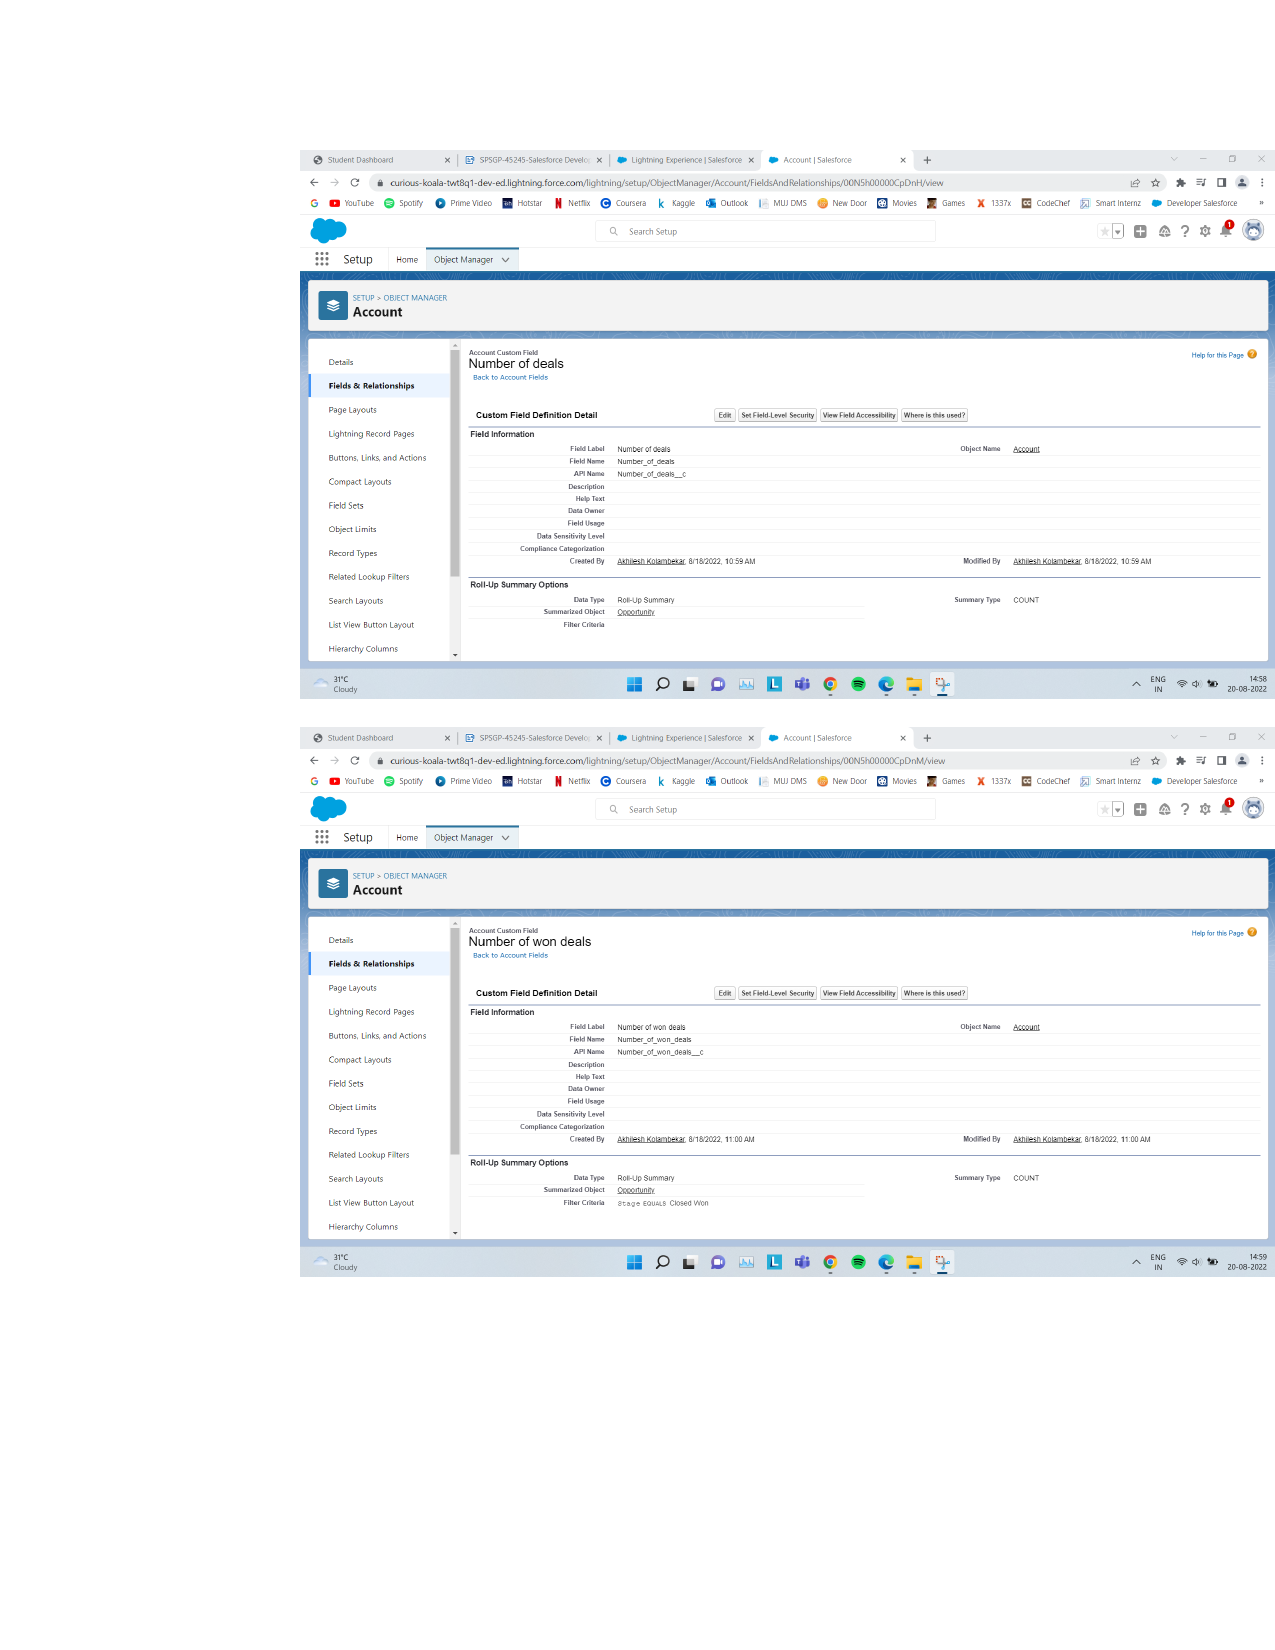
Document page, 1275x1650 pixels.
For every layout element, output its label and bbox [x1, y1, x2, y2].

picture [300, 150, 1275, 699]
picture [300, 727, 1275, 1277]
